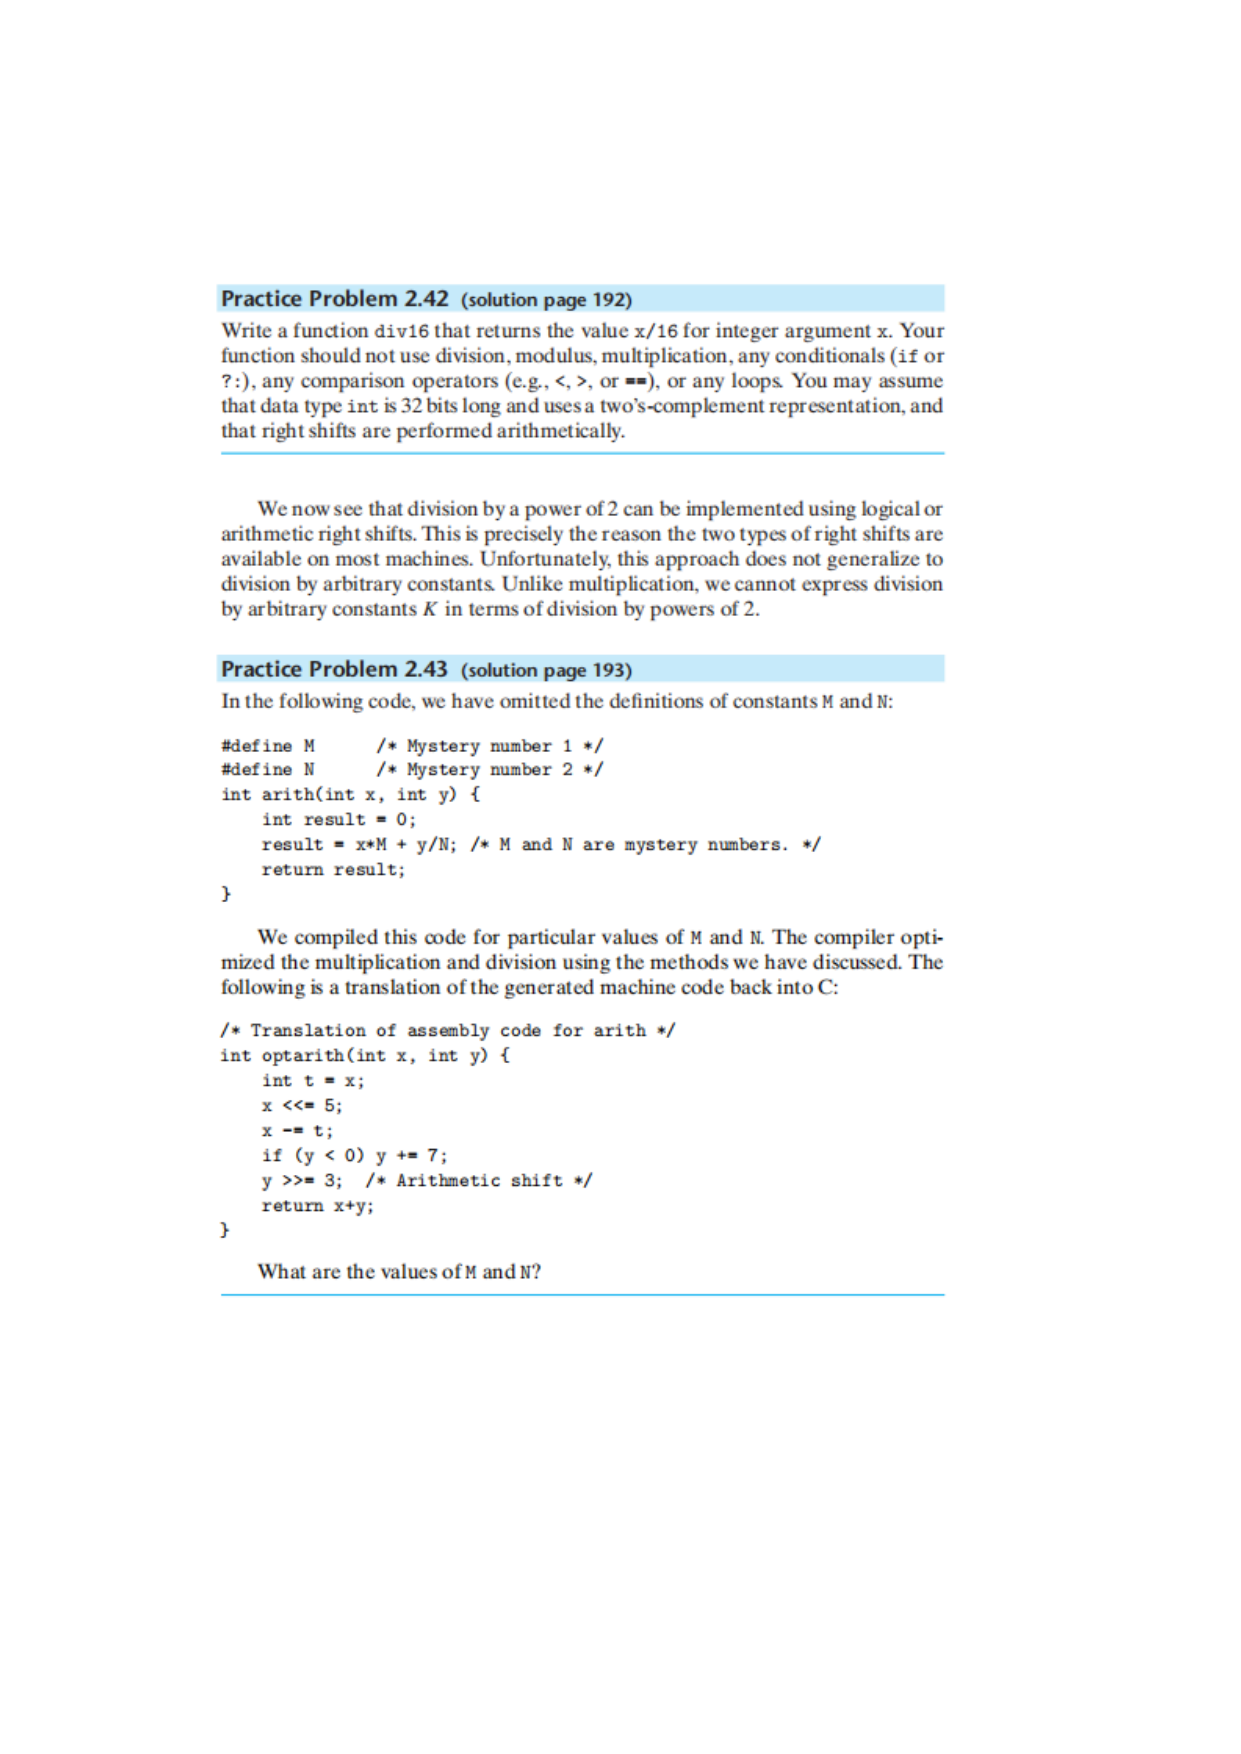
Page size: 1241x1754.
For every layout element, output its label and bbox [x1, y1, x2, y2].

picture [187, 272, 1025, 1310]
